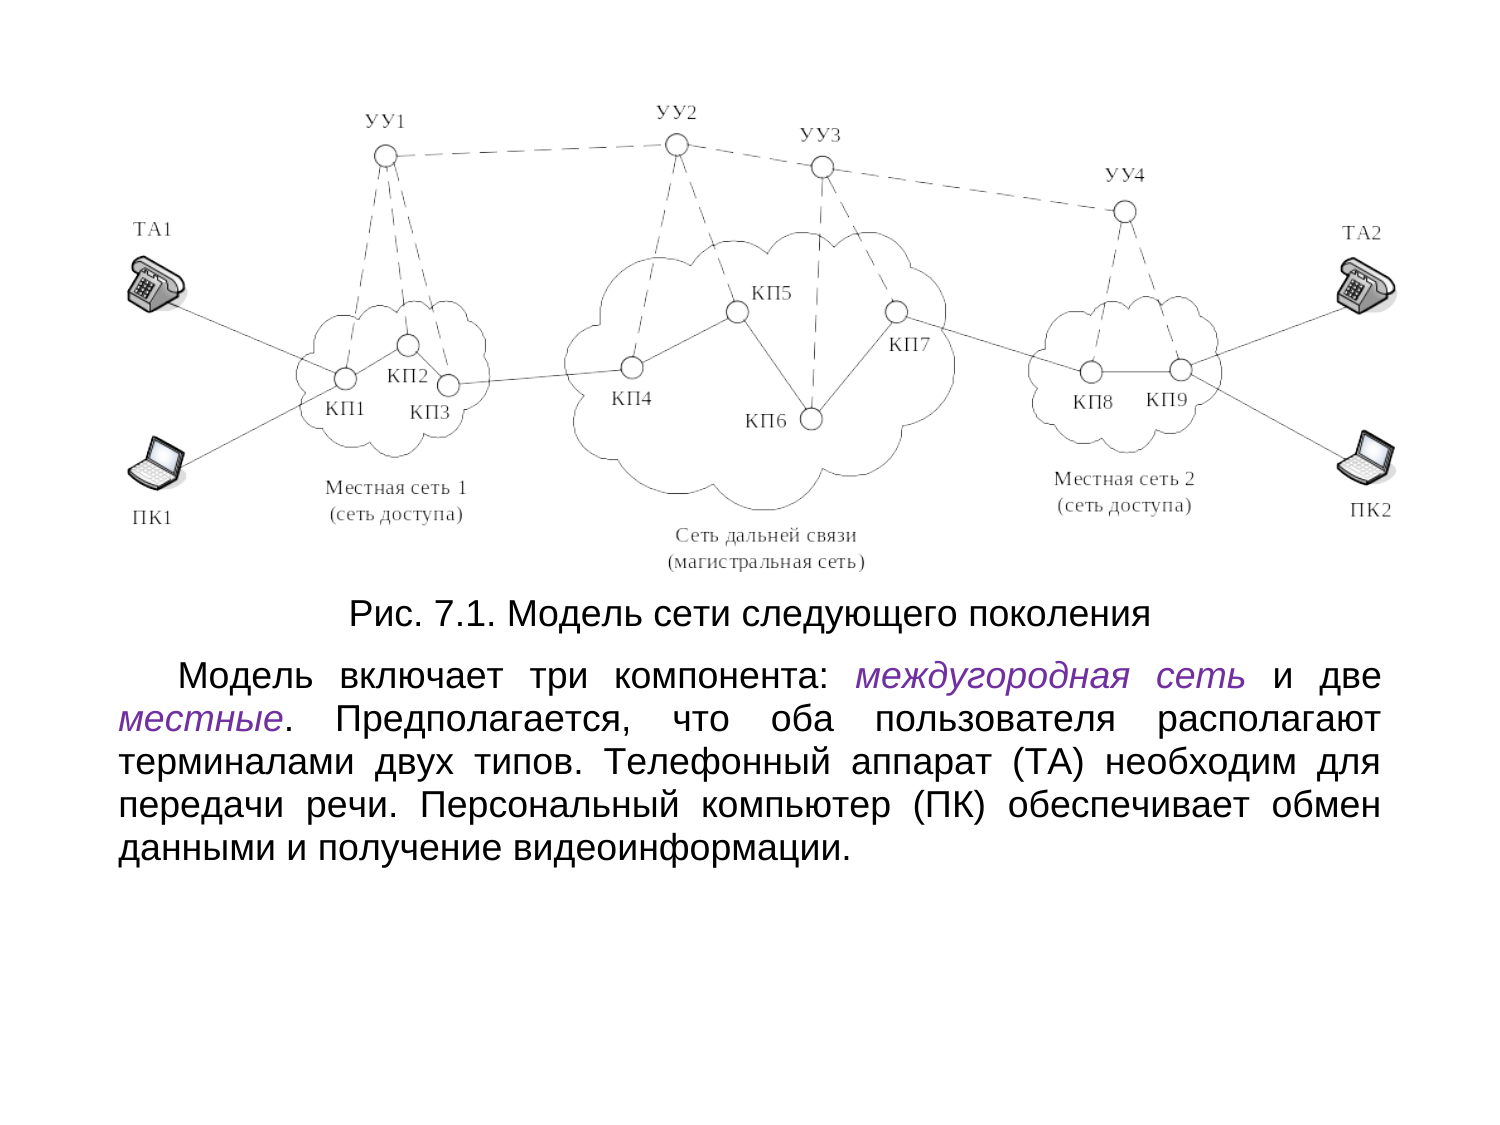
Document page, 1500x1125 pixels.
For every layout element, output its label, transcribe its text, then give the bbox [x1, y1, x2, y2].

text Рис. 7.1. Модель сети следующего поколения [118, 591, 1382, 634]
text Модель включает три компонента: междугородная сеть и две местные. Предполагается, что оба пользователя располагают терминалами двух типов. Телефонный аппарат (ТА) необходим для передачи речи. Персональный компьютер (ПК) обеспечивает обмен данными и получение видеоинформации. [118, 653, 1382, 869]
